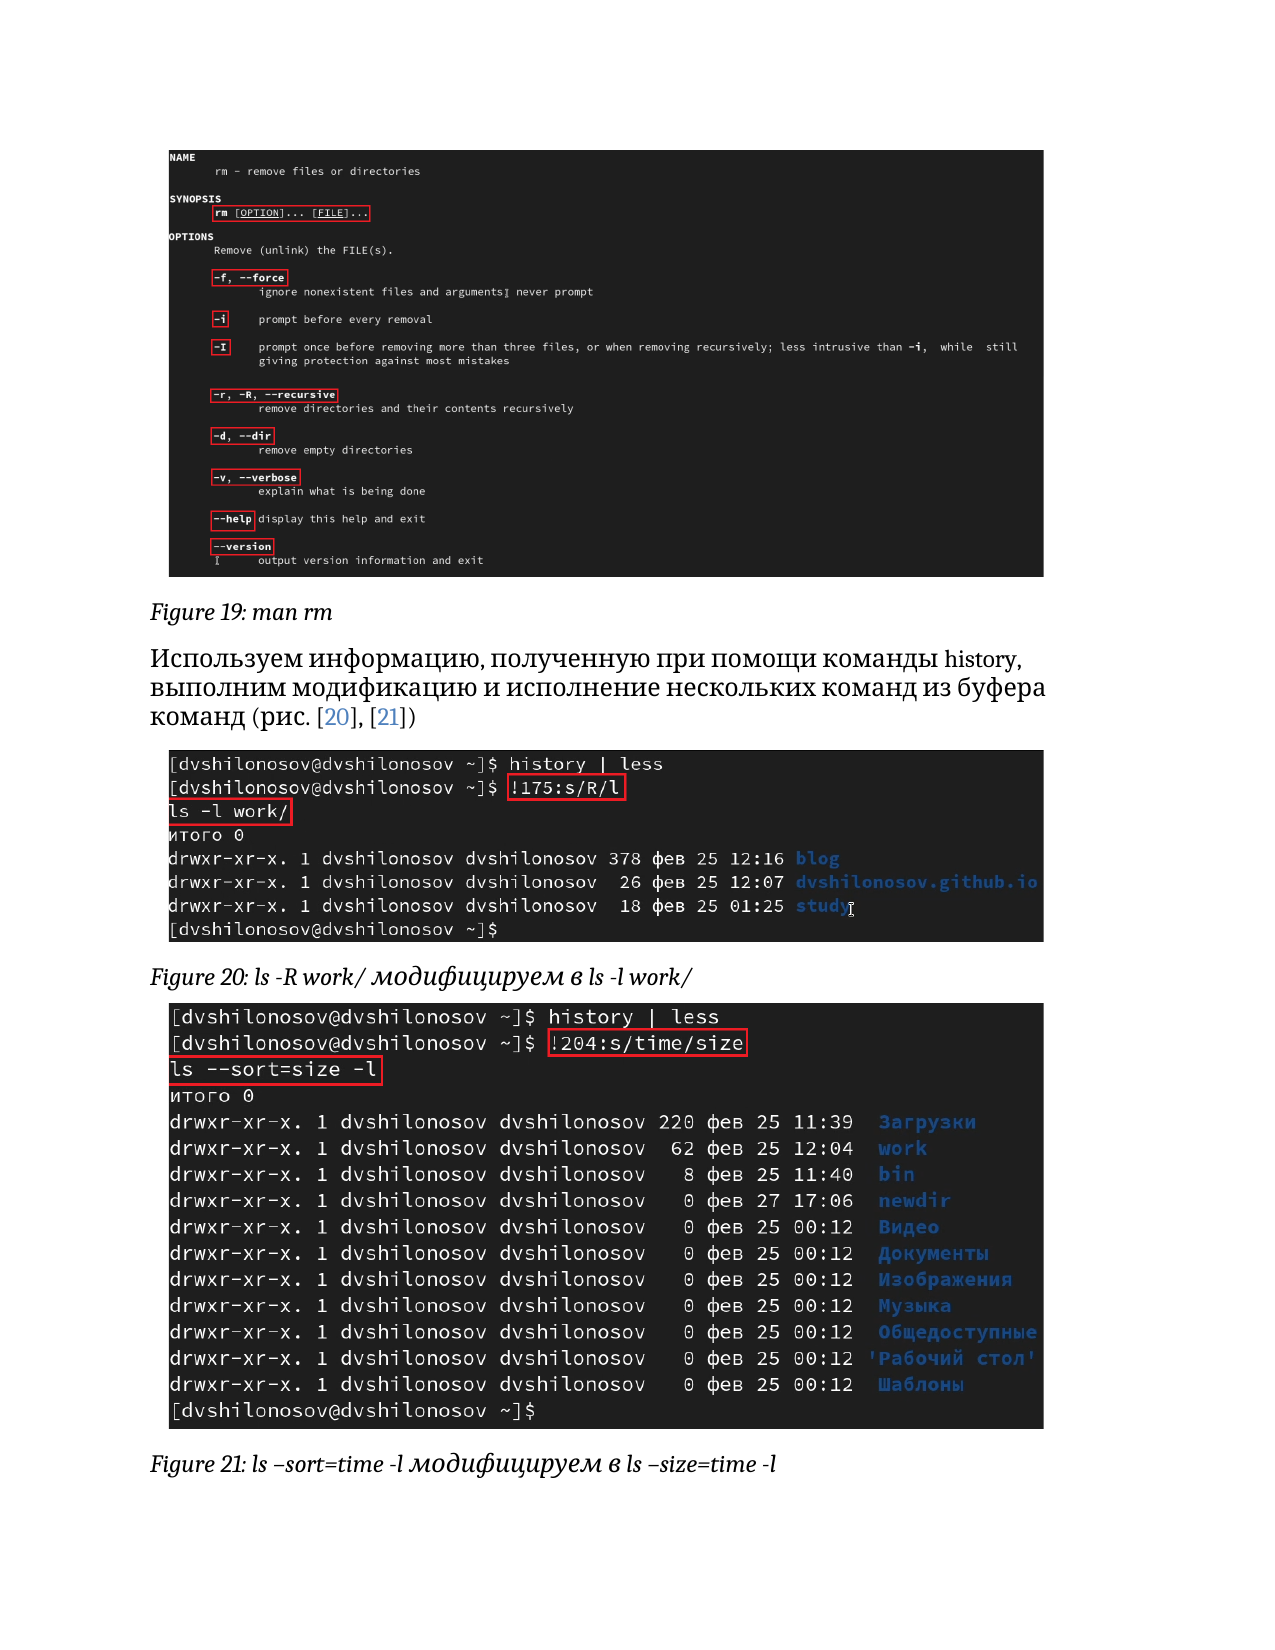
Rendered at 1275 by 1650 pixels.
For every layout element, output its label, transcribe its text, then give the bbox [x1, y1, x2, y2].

picture [168, 750, 1044, 942]
text Используем информацию, полученную при помощи команды history, выполним модификацию и исполнение нескольких команд из буфера команд (рис. [20], [21]) [150, 645, 1125, 731]
text Figure 20: ls -R work/ модифицируем в ls -l work/ [150, 963, 1125, 991]
picture [168, 150, 1044, 577]
picture [168, 1003, 1044, 1429]
text Figure 19: man rm [150, 598, 1125, 626]
text Figure 21: ls –sort=time -l модифицируем в ls –size=time -l [150, 1449, 1125, 1478]
